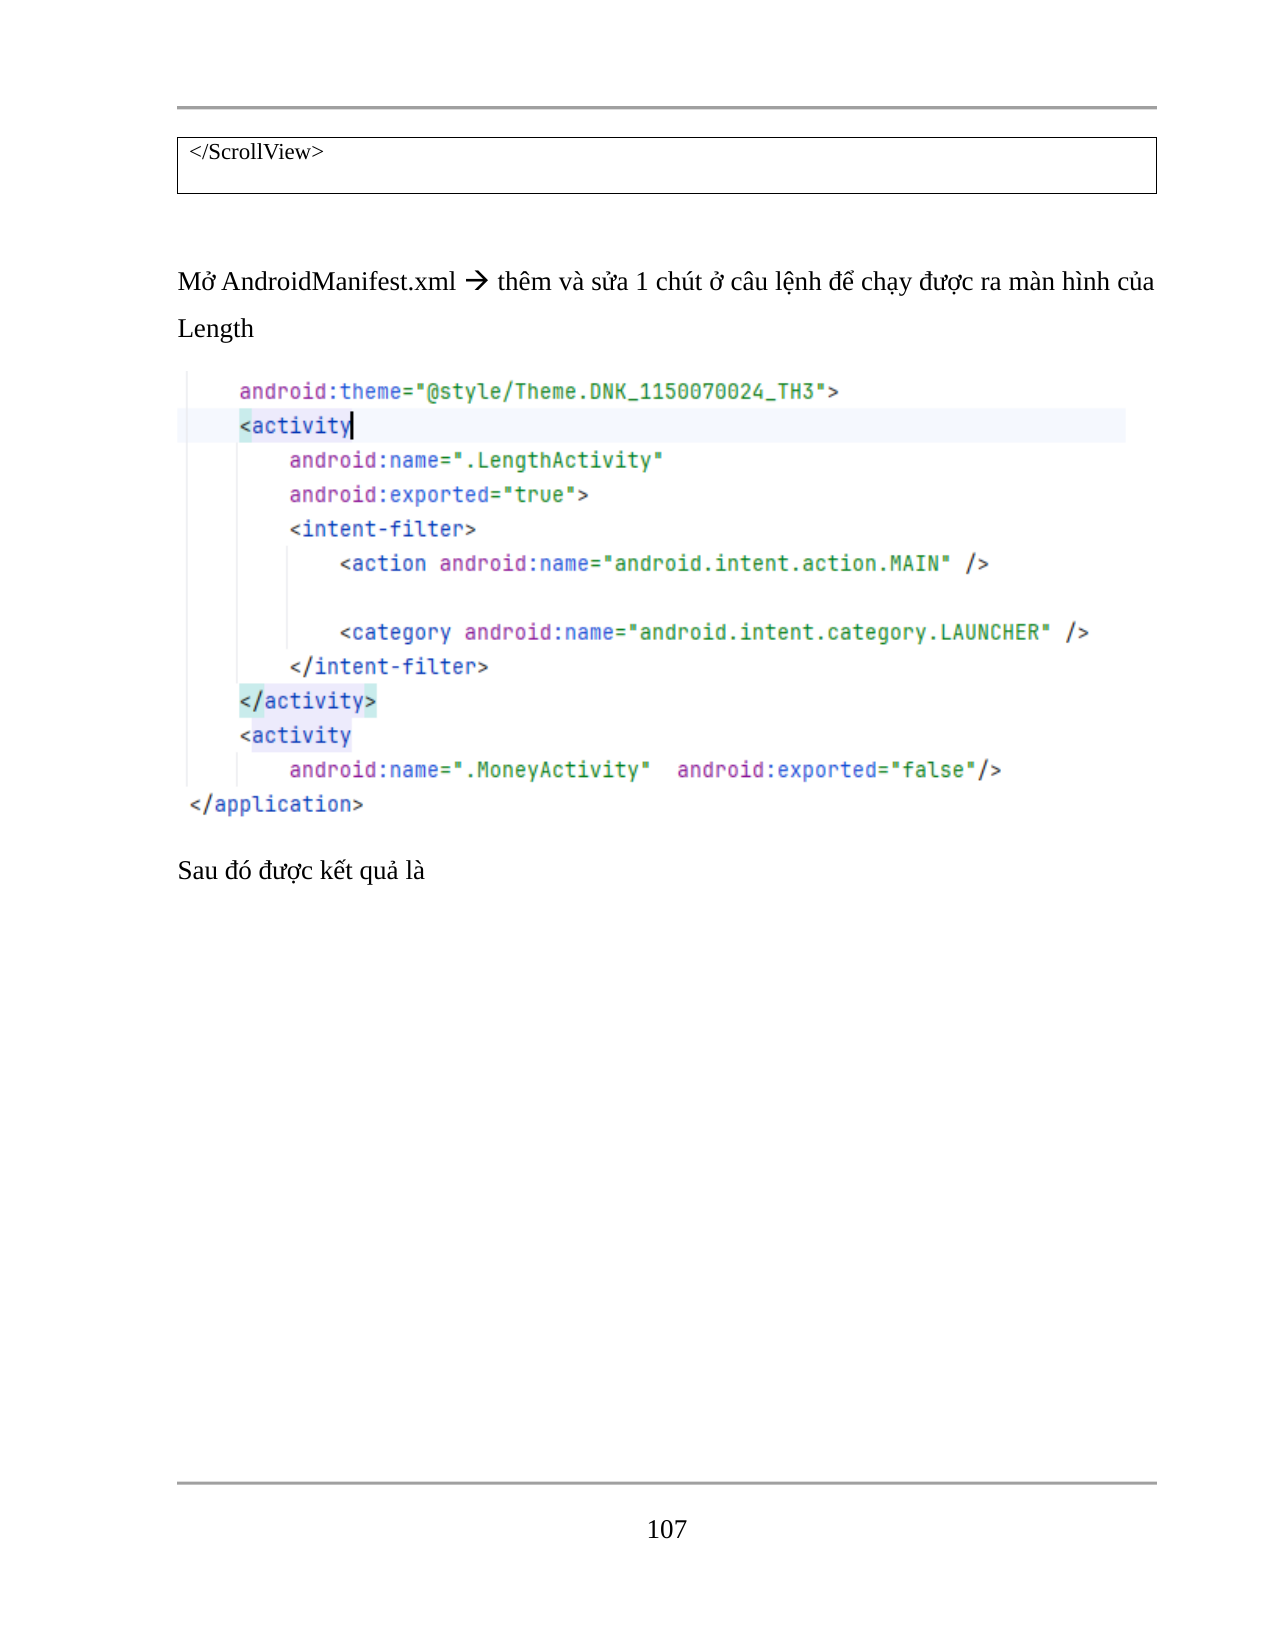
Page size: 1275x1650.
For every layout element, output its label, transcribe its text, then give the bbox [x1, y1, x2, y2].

text Sau đó được kết quả là [177, 854, 1156, 885]
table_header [178, 138, 1156, 193]
text Mở AndroidManifest.xml thêm và sửa 1 chút ở câu lệnh để chạy được ra màn hình của Length [177, 265, 1156, 343]
